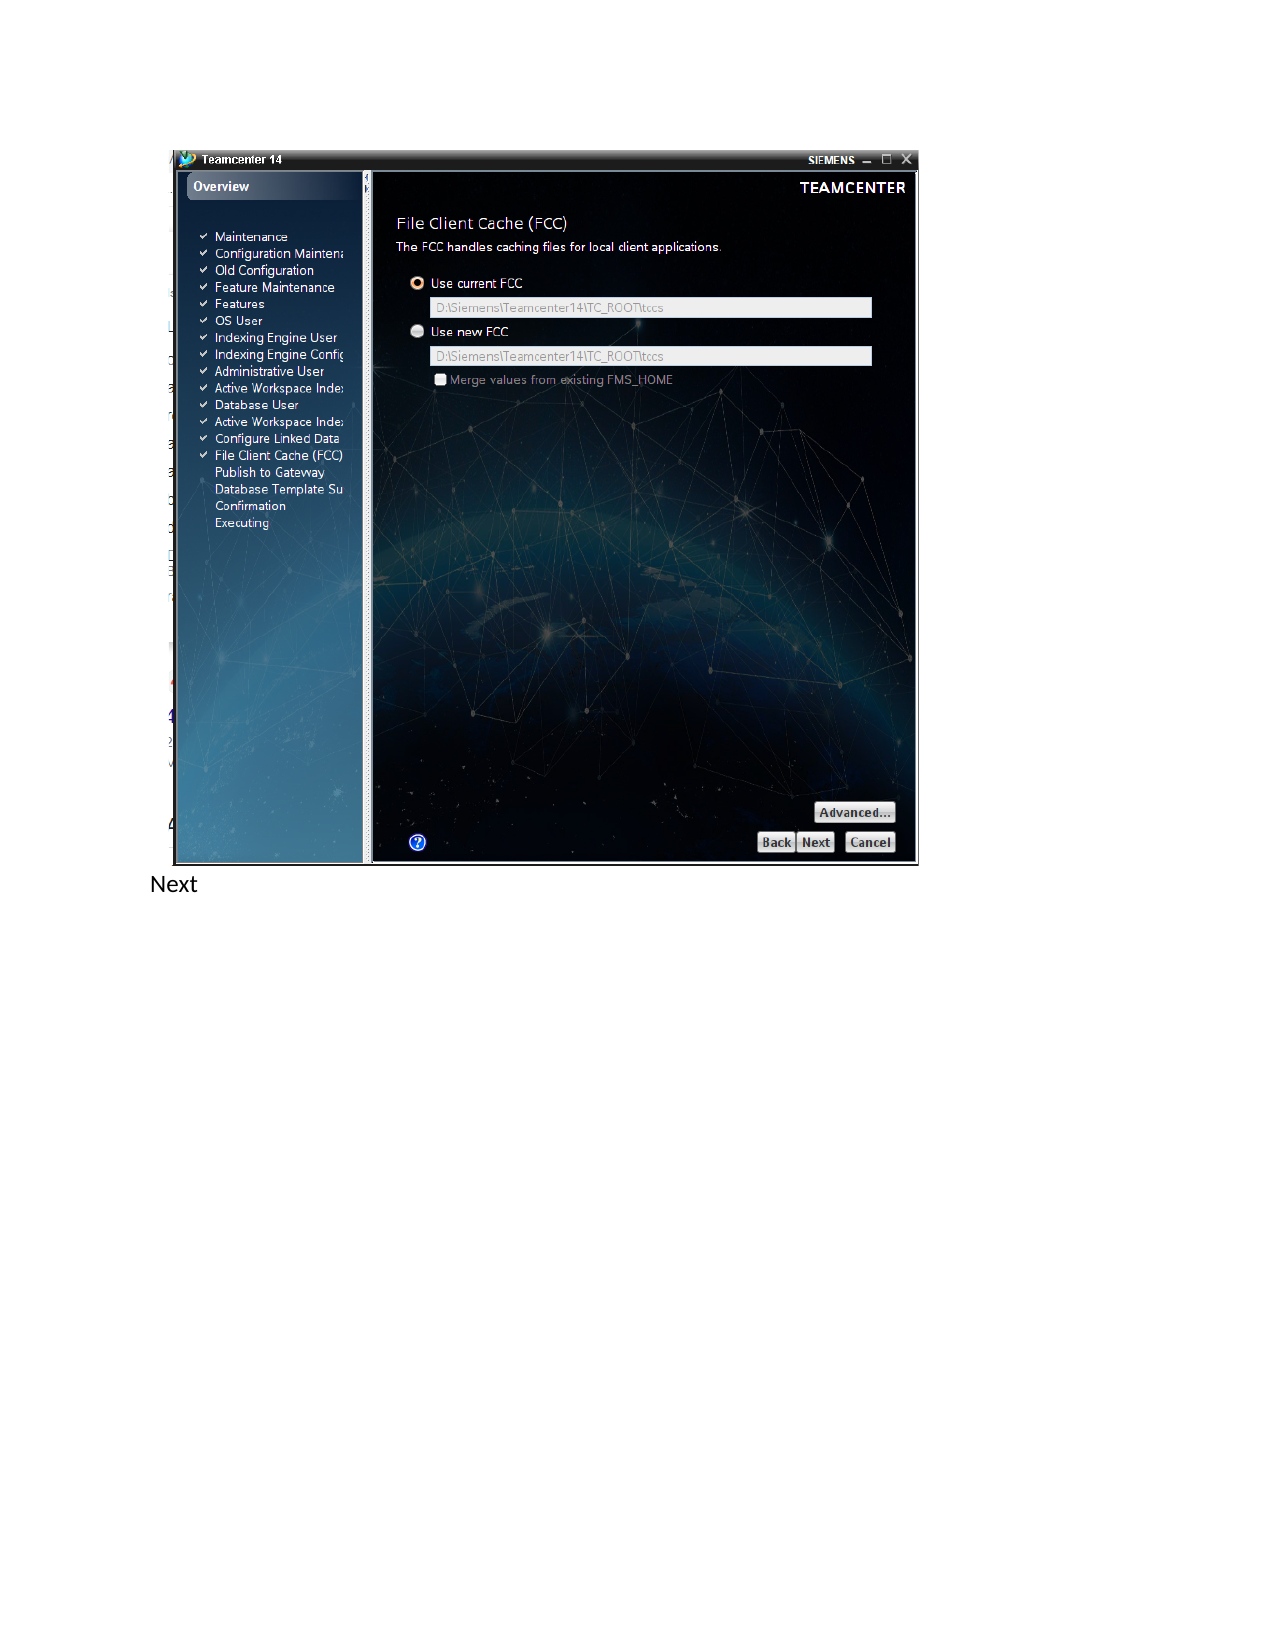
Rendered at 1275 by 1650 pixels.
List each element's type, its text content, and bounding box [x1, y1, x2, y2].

text Next [150, 150, 1125, 898]
